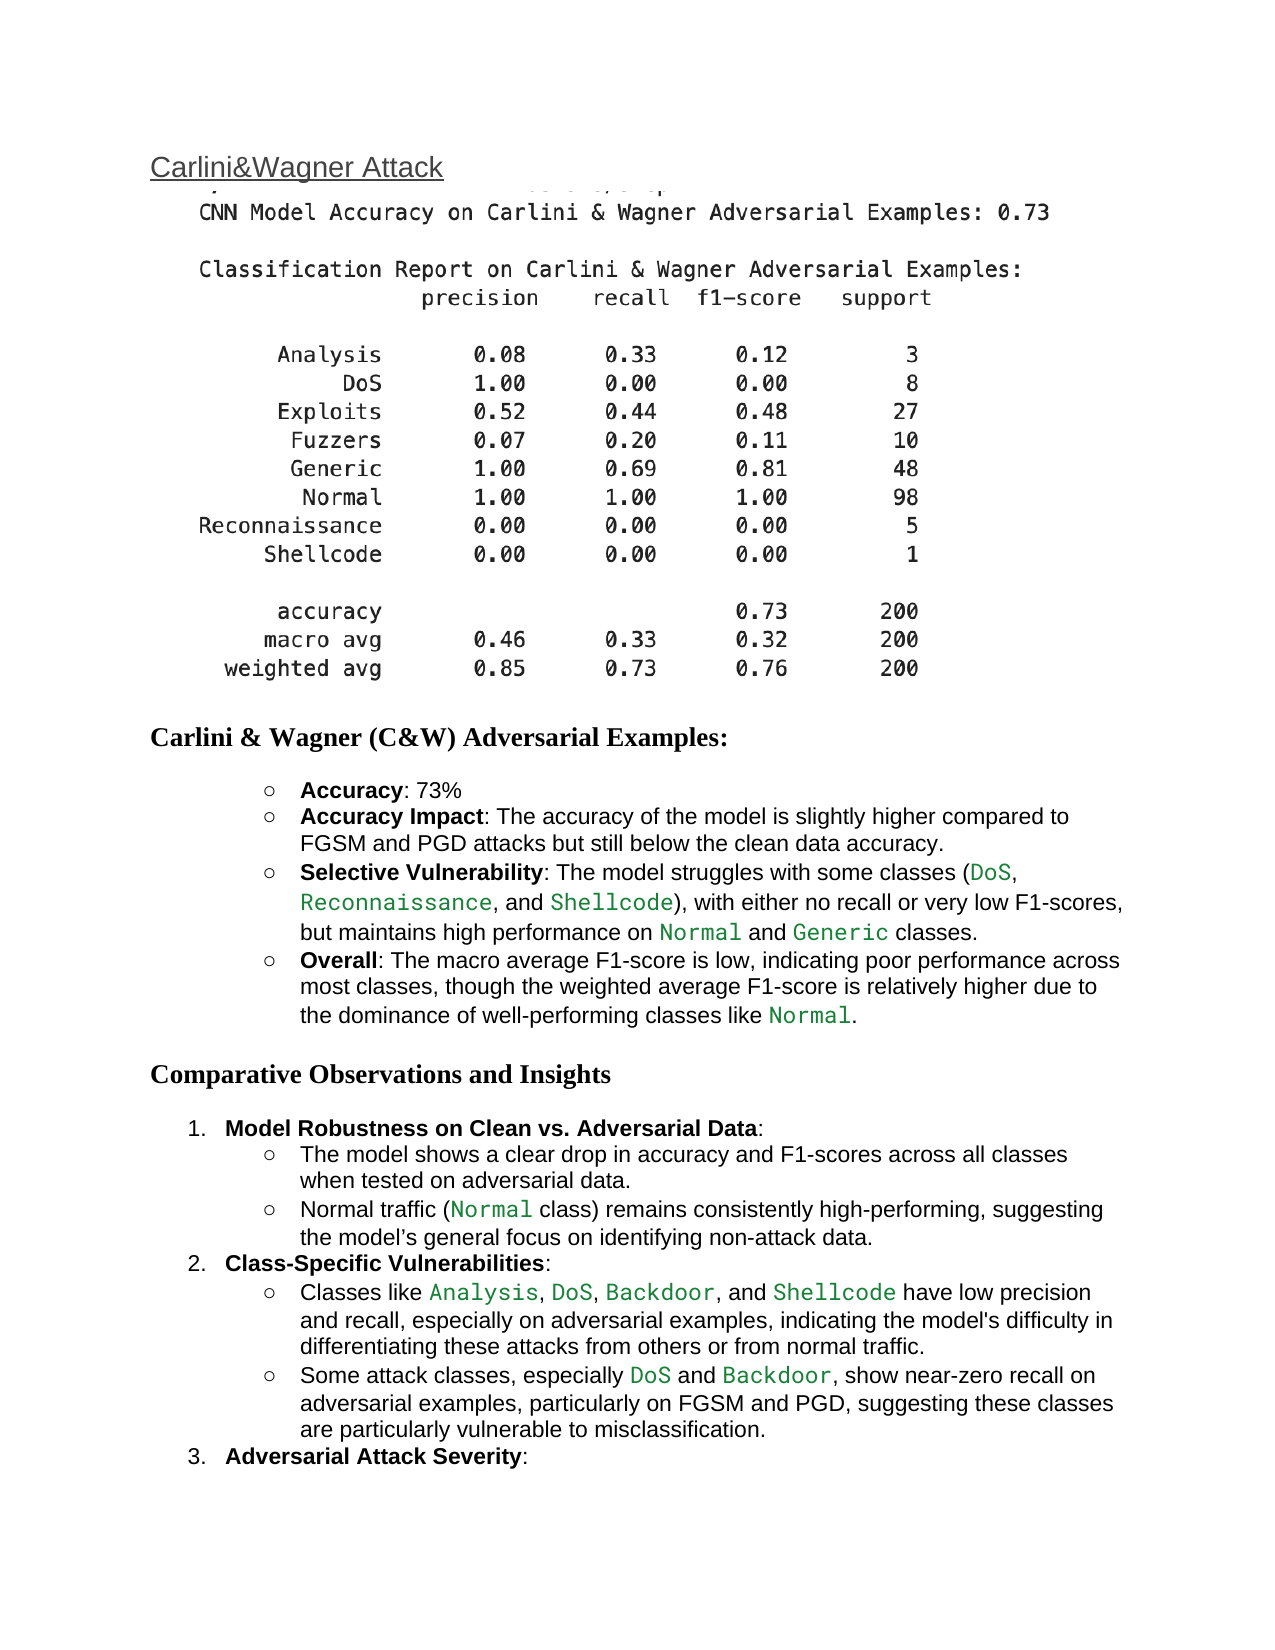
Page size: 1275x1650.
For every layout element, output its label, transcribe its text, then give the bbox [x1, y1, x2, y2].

list Classes like Analysis, DoS, Backdoor, and Shellcode have low precision and recall, especially on adversarial examples, indicating the model's difficulty in differentiating these attacks from others or from normal traffic. [262, 1277, 1125, 1360]
list Adversarial Attack Severity: [187, 1443, 1125, 1469]
picture [150, 191, 1125, 692]
list Some attack classes, especially DoS and Backdoor, show near-zero recall on adversarial examples, particularly on FGSM and PGD, suggesting these classes are particularly vulnerable to misclassification. [262, 1360, 1125, 1443]
list Model Robustness on Clean vs. Adversarial Data: [187, 1115, 1125, 1141]
list The model shows a clear drop in accuracy and F1-scores across all classes when tested on adversarial data. [262, 1141, 1125, 1194]
list Accuracy: 73% [262, 777, 1125, 803]
subtitle Comparative Observations and Insights [150, 1059, 1125, 1090]
subtitle Carlini & Wagner (C&W) Adversarial Examples: [150, 721, 1125, 752]
list Selective Vulnerability: The model struggles with some classes (DoS, Reconnaissance, and Shellcode), with either no recall or very low F1-scores, but maintains high performance on Normal and Generic classes. [262, 856, 1125, 947]
list Class-Specific Vulnerabilities: [187, 1250, 1125, 1277]
list Overall: The macro average F1-score is low, indicating poor performance across most classes, though the weighted average F1-score is relatively higher due to the dominance of well-performing classes like Normal. [262, 947, 1125, 1029]
list Normal traffic (Normal class) remains consistently high-performing, suggesting the model’s general focus on identifying non-attack data. [262, 1194, 1125, 1250]
list Accuracy Impact: The accuracy of the model is slightly higher compared to FGSM and PGD attacks but still below the clean data accuracy. [262, 803, 1125, 856]
subtitle Carlini&Wagner Attack [150, 150, 1125, 183]
